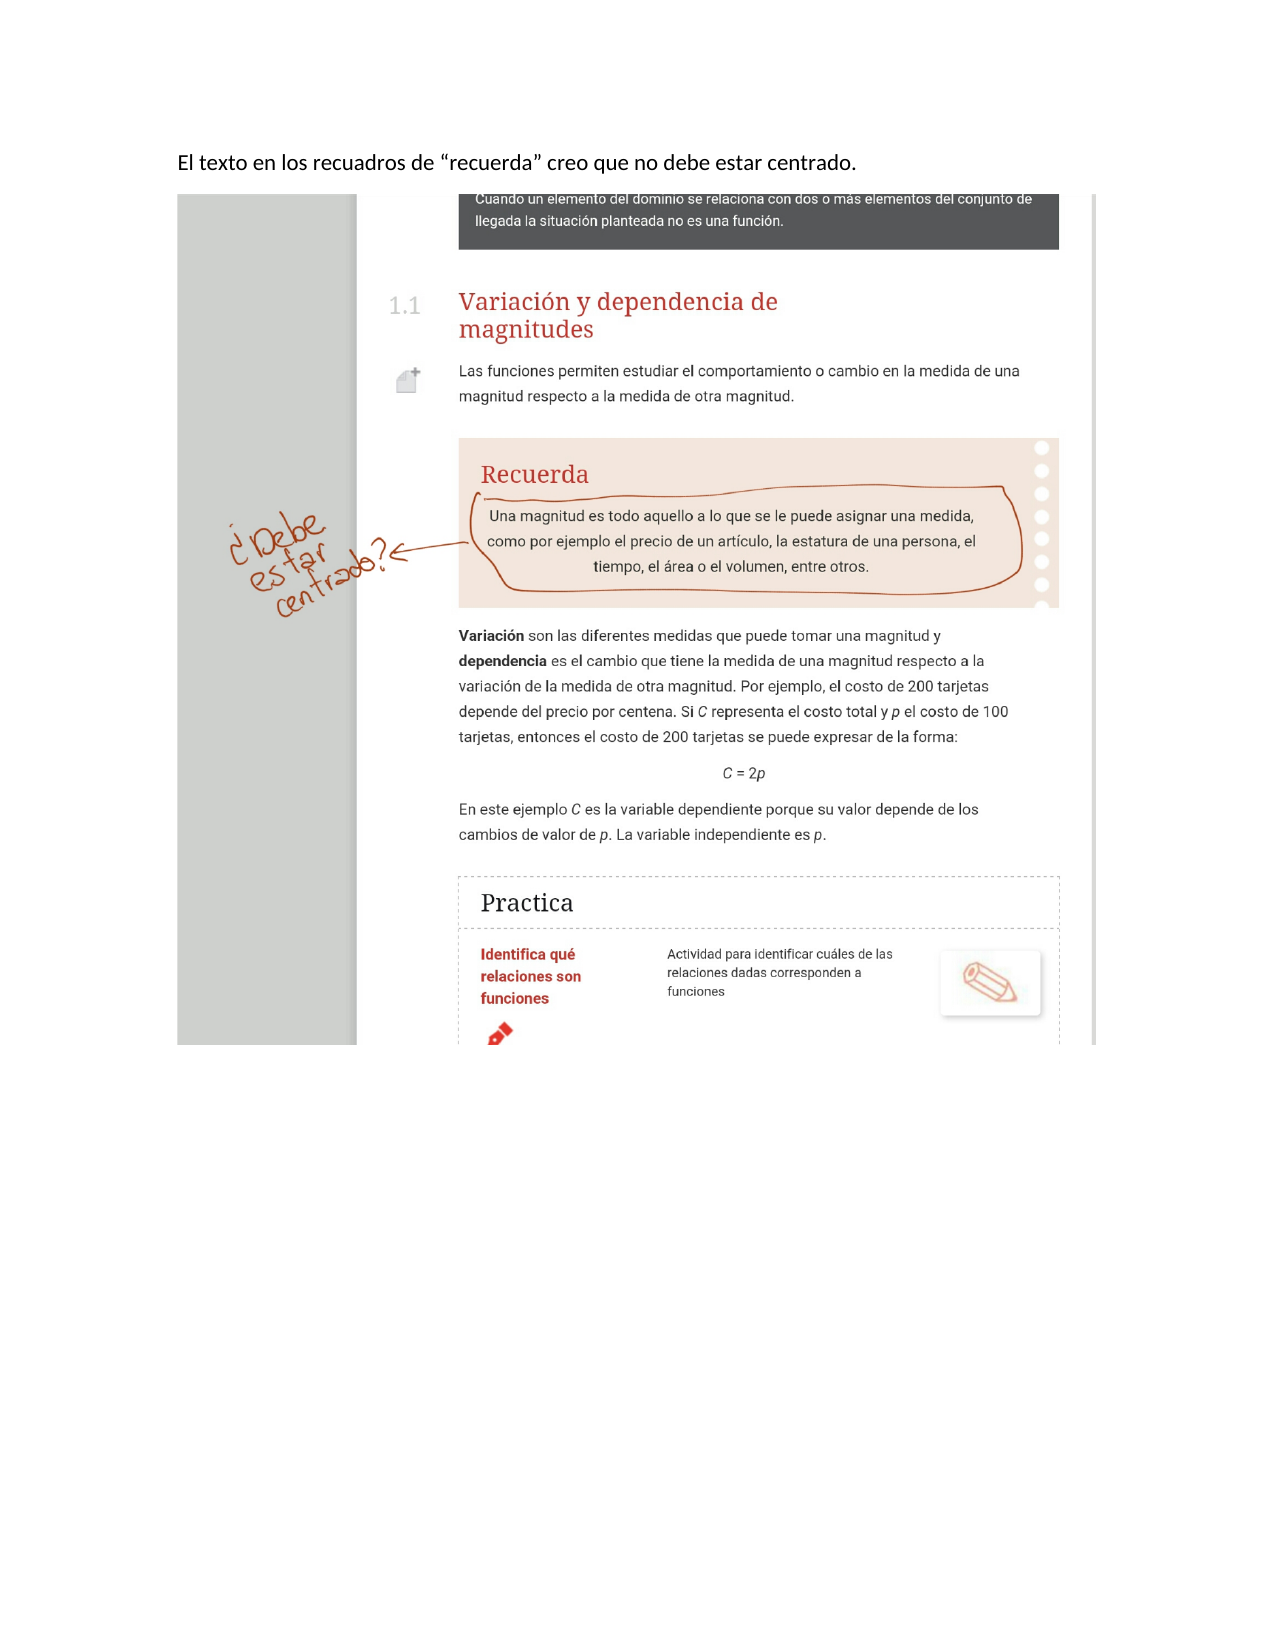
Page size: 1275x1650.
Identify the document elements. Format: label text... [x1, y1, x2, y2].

text El texto en los recuadros de “recuerda” creo que no debe estar centrado. [177, 148, 1098, 176]
picture [177, 194, 1096, 1045]
